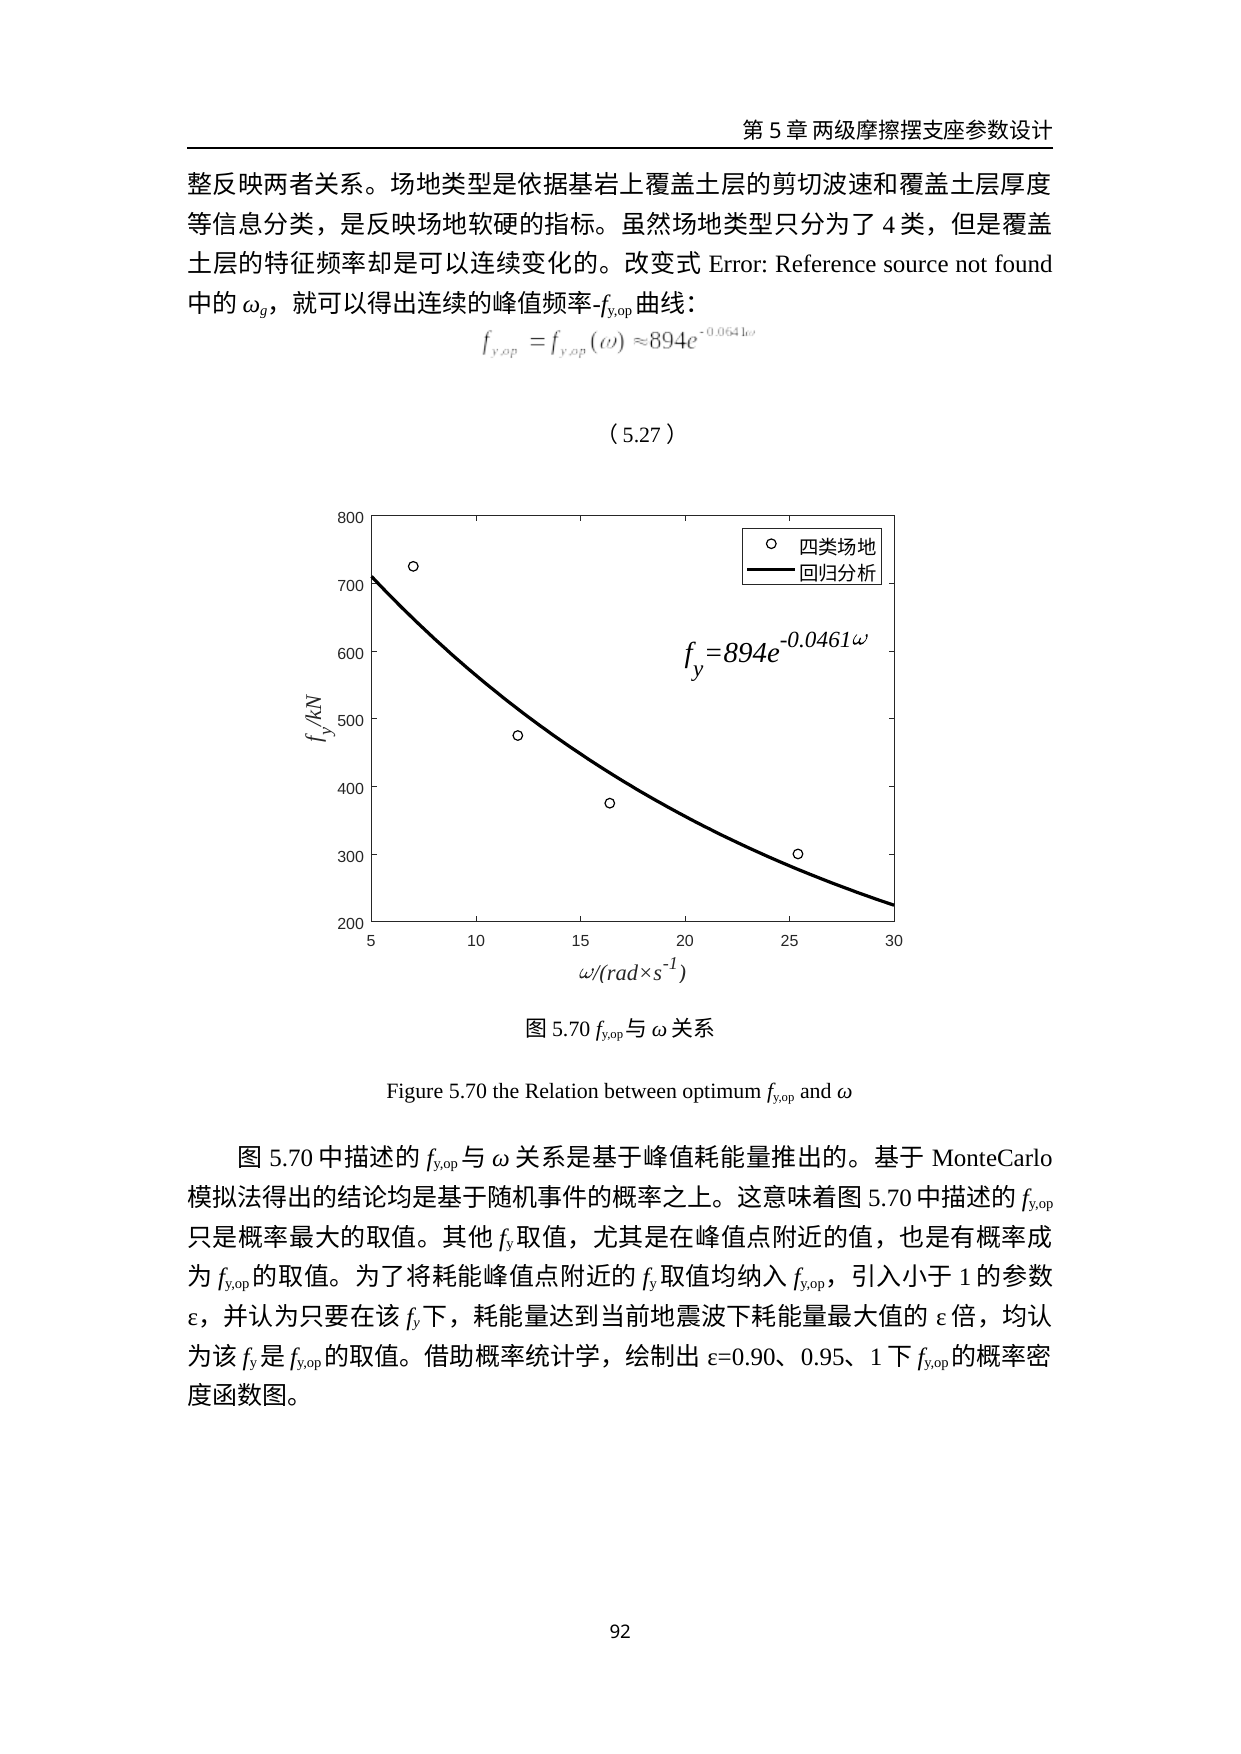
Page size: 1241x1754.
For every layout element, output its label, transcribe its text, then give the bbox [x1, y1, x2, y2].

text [187, 163, 1053, 322]
